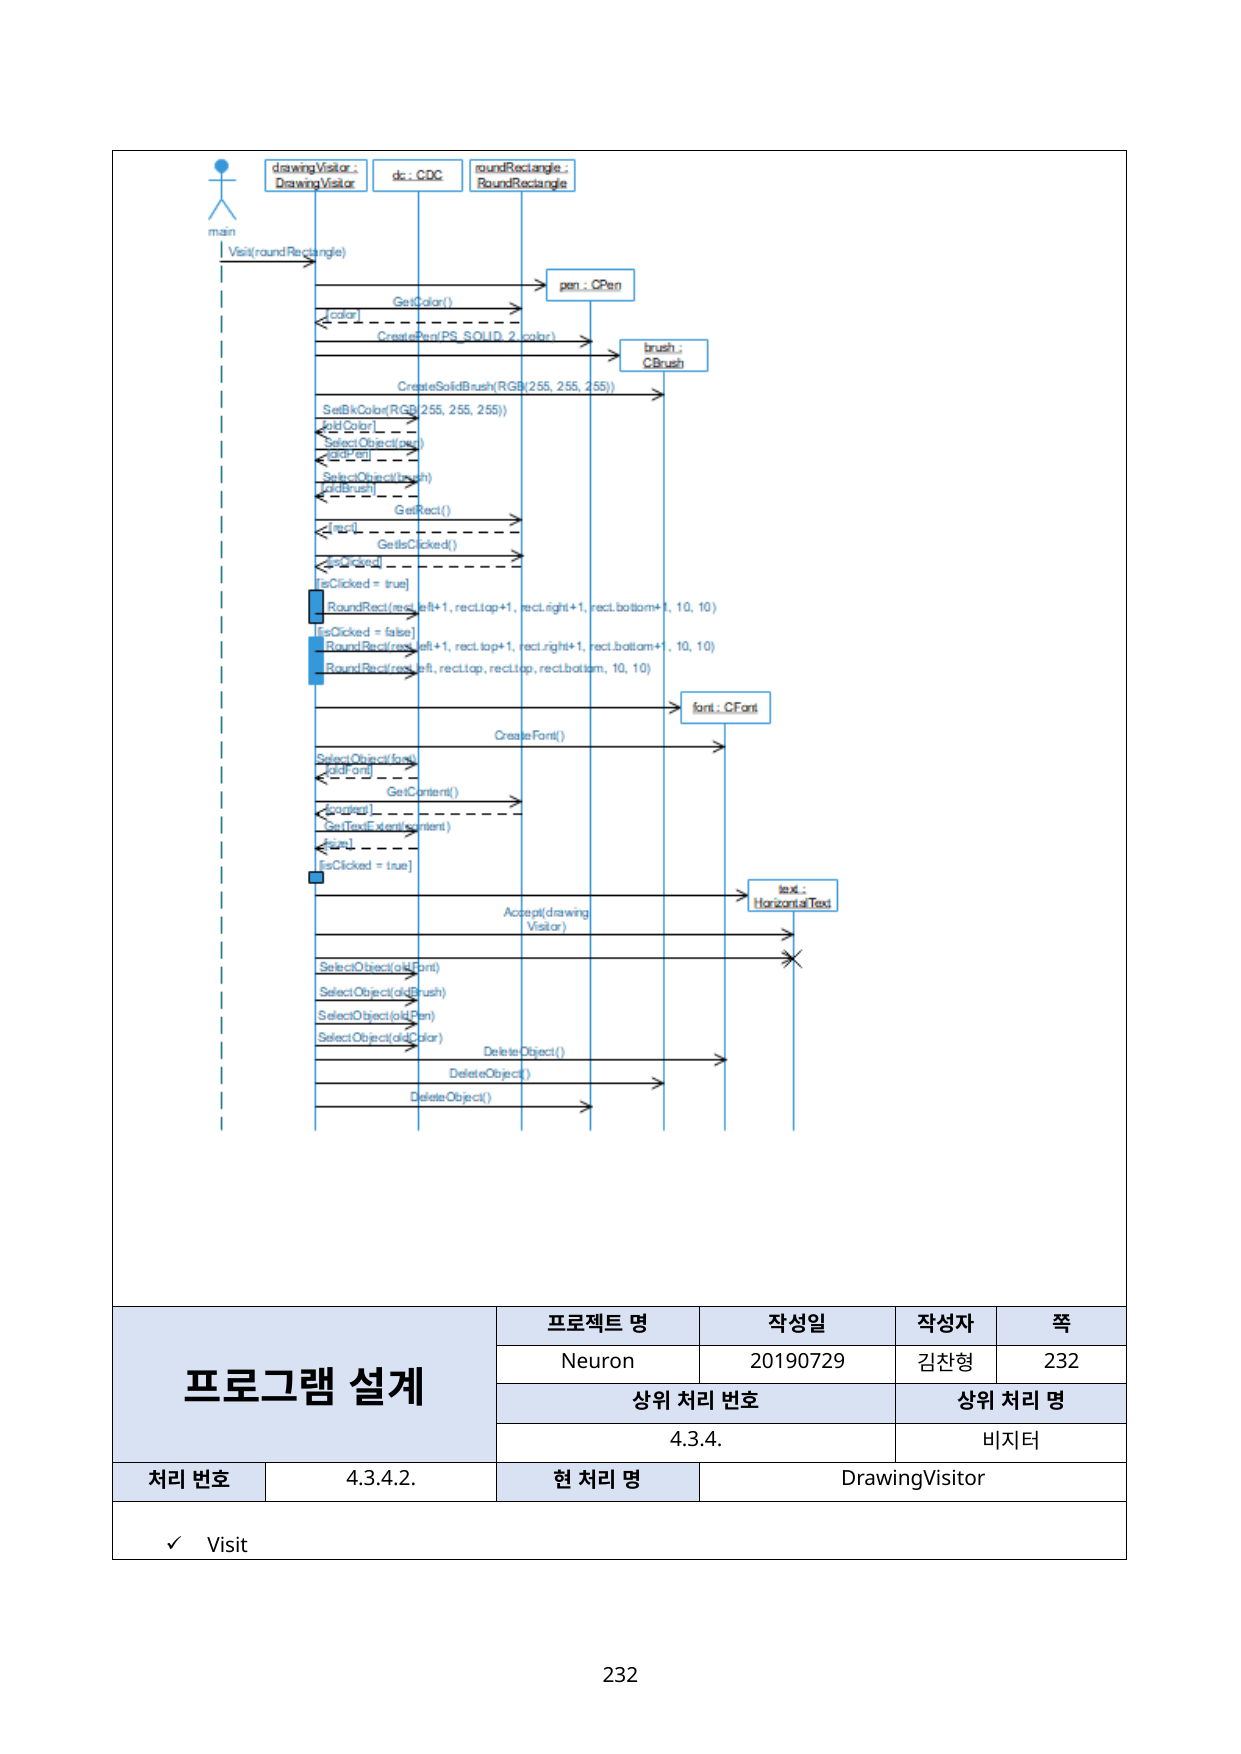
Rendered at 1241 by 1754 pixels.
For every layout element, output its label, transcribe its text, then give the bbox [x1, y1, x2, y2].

table_cell 4.3.4. [497, 1424, 895, 1462]
table_cell DrawingVisitor [700, 1463, 1126, 1501]
table_cell 4.3.4.2. [266, 1463, 496, 1501]
table_cell 20190729 [700, 1346, 895, 1383]
table_cell 프로그램 설계 [113, 1307, 496, 1462]
table_cell 비지터 [896, 1424, 1126, 1462]
table_cell 처리 번호 [113, 1463, 265, 1501]
table_cell Visit Visit Visit [113, 1502, 1126, 1558]
table_cell 상위 처리 번호 [497, 1384, 895, 1423]
picture [207, 151, 851, 1136]
table_cell 김찬형 [896, 1346, 996, 1383]
table_cell 현 처리 명 [497, 1463, 699, 1501]
table_cell Visit [113, 151, 1126, 1306]
table_cell 프로젝트 명 [497, 1307, 699, 1345]
table_cell 작성일 [700, 1307, 895, 1345]
table_cell 쪽 [997, 1307, 1126, 1345]
table_cell Neuron [497, 1346, 699, 1383]
table_cell 작성자 [896, 1307, 996, 1345]
table_cell 232 [997, 1346, 1126, 1383]
table_cell 상위 처리 명 [896, 1384, 1126, 1423]
